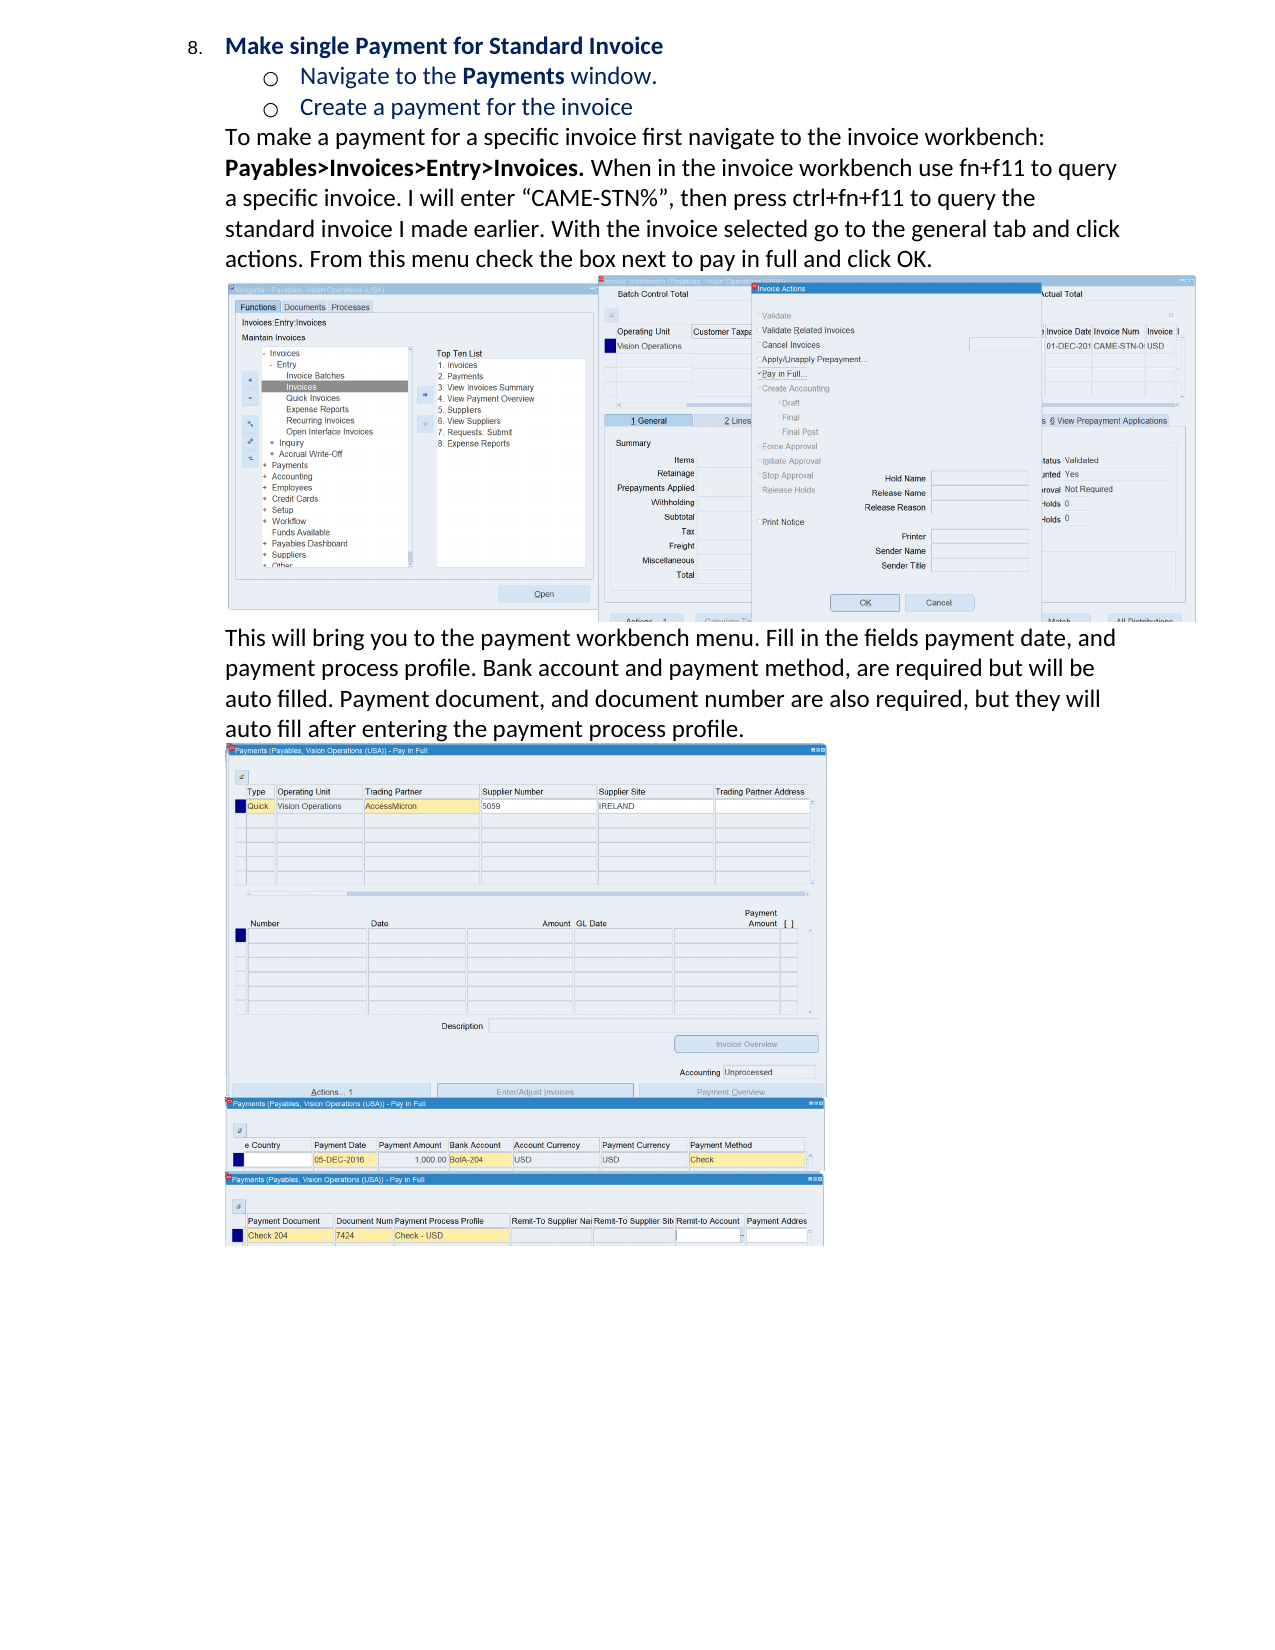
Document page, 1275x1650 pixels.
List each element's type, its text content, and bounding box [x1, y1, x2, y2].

picture [225, 743, 829, 1246]
list Navigate to the Payments window. [262, 61, 1125, 91]
list Create a payment for the invoice [262, 91, 1125, 122]
list Make single Payment for Standard Invoice [187, 30, 1125, 61]
text To make a payment for a specific invoice first navigate to the invoice workbench: Payables>Invoices>Entry>Invoices. When in the invoice workbench use fn+f11 to query a specific invoice. I will enter “CAME-STN%”, then press ctrl+fn+f11 to query the standard invoice I made earlier. With the invoice selected go to the general tab and click actions. From this menu check the box next to pay in full and click OK. [225, 122, 1125, 274]
picture [225, 274, 1200, 622]
text This will bring you to the payment workbench menu. Fill in the fields payment date, and payment process profile. Bank account and payment method, are required but will be auto filled. Payment document, and document number are also required, but they will auto fill after entering the payment process profile. [225, 622, 1125, 744]
